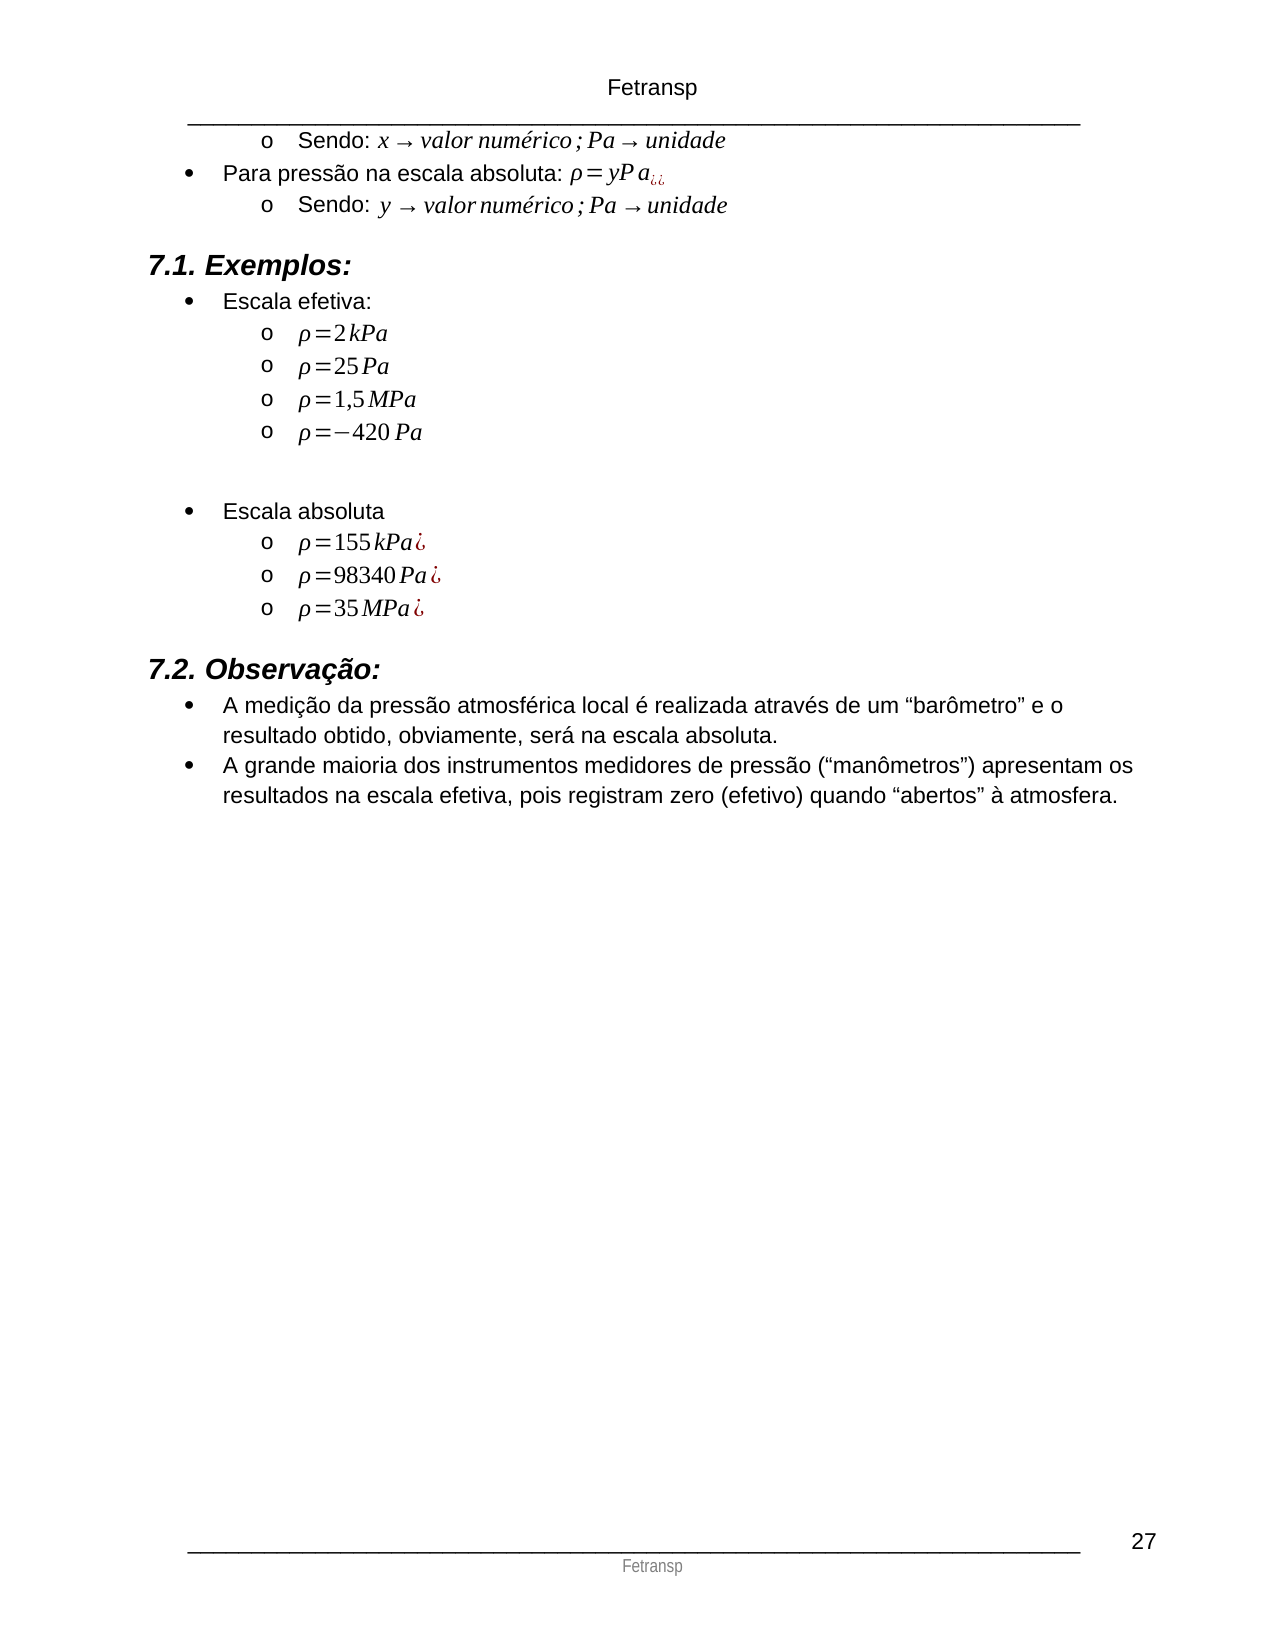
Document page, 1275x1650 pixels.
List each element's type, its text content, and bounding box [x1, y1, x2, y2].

list Sendo: [260, 191, 1157, 219]
list A medição da pressão atmosférica local é realizada através de um “barômetro” e o resultado obtido, obviamente, será na escala absoluta. [185, 692, 1157, 748]
list Escala absoluta [185, 498, 1157, 524]
list Escala efetiva: [185, 288, 1157, 314]
list Sendo: [260, 127, 1157, 155]
list Para pressão na escala absoluta: [185, 159, 1157, 187]
subtitle Exemplos: [148, 248, 1157, 282]
list A grande maioria dos instrumentos medidores de pressão (“manômetros”) apresentam os resultados na escala efetiva, pois registram zero (efetivo) quando “abertos” à atmosfera. [185, 752, 1157, 809]
subtitle Observação: [148, 652, 1157, 686]
